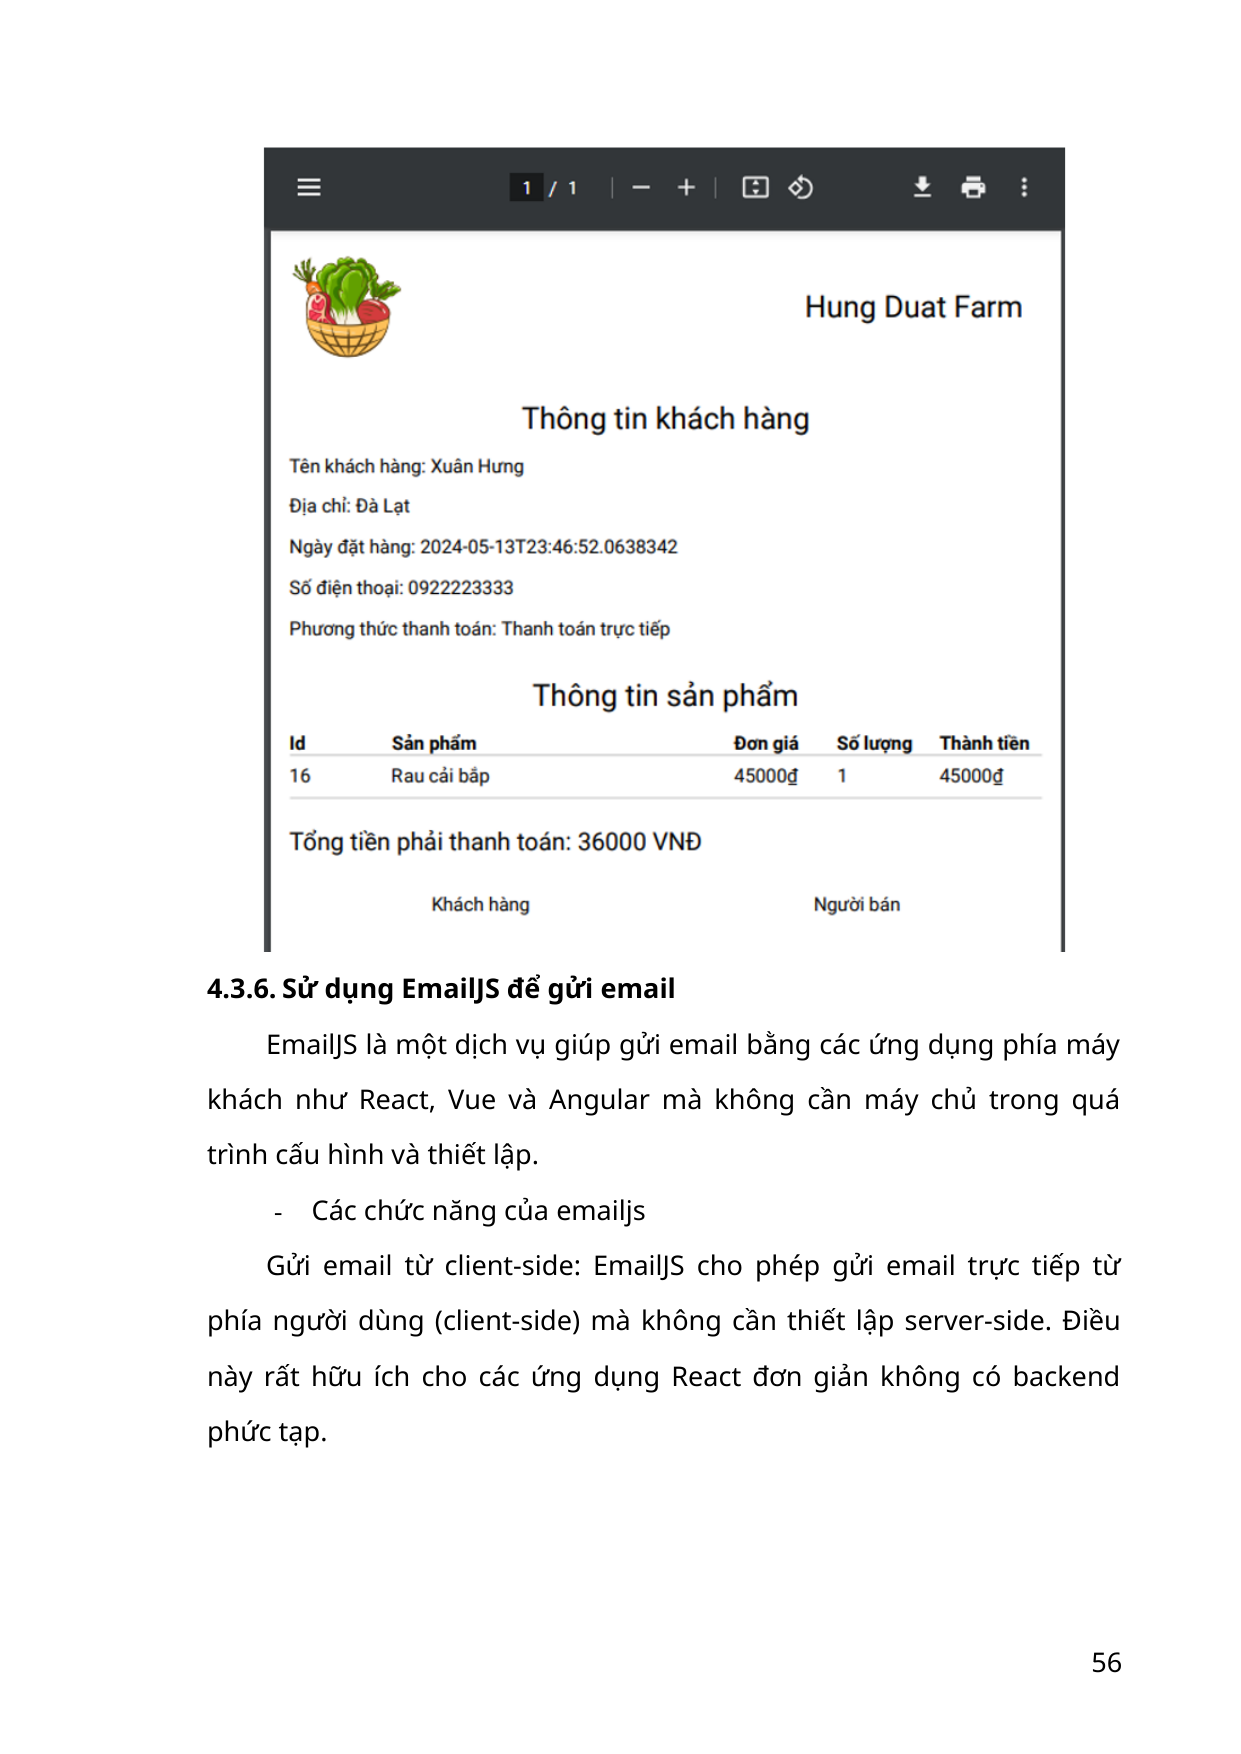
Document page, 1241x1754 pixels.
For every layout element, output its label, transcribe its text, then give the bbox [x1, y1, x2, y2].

subtitle Sử dụng EmailJS để gửi email [207, 970, 1122, 1007]
text Gửi email từ client-side: EmailJS cho phép gửi email trực tiếp từ phía người dùng (client-side) mà không cần thiết lập server-side. Điều này rất hữu ích cho các ứng dụng React đơn giản không có backend phức tạp. [207, 1246, 1122, 1449]
list Các chức năng của emailjs [274, 1191, 1122, 1228]
text EmailJS là một dịch vụ giúp gửi email bằng các ứng dụng phía máy khách như React, Vue và Angular mà không cần máy chủ trong quá trình cấu hình và thiết lập. [207, 1025, 1122, 1173]
picture [263, 147, 1066, 952]
